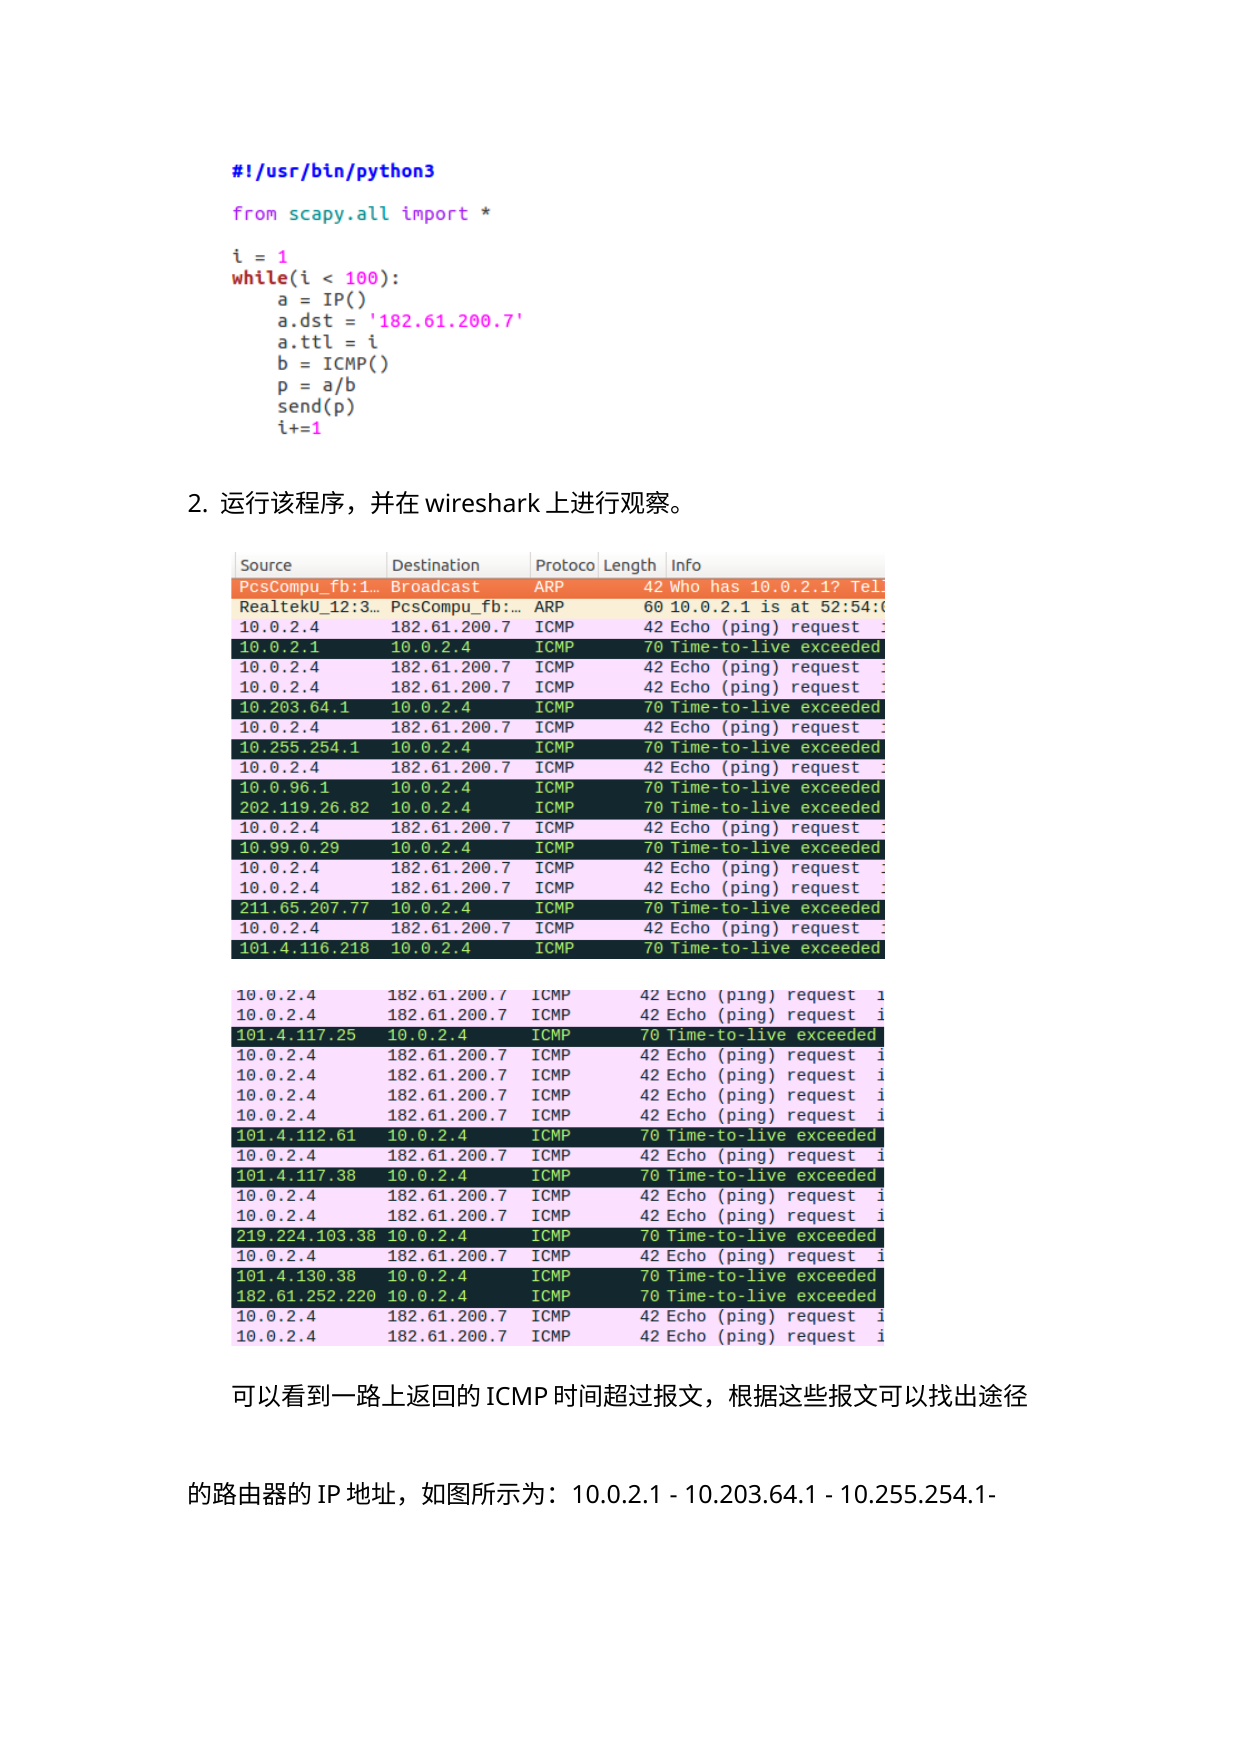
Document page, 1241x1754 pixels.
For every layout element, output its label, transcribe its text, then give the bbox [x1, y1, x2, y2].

list 运行该程序，并在wireshark上进行观察。 [187, 469, 1053, 534]
picture [231, 162, 884, 448]
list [187, 1362, 1053, 1525]
picture [231, 990, 885, 1346]
picture [231, 552, 885, 959]
